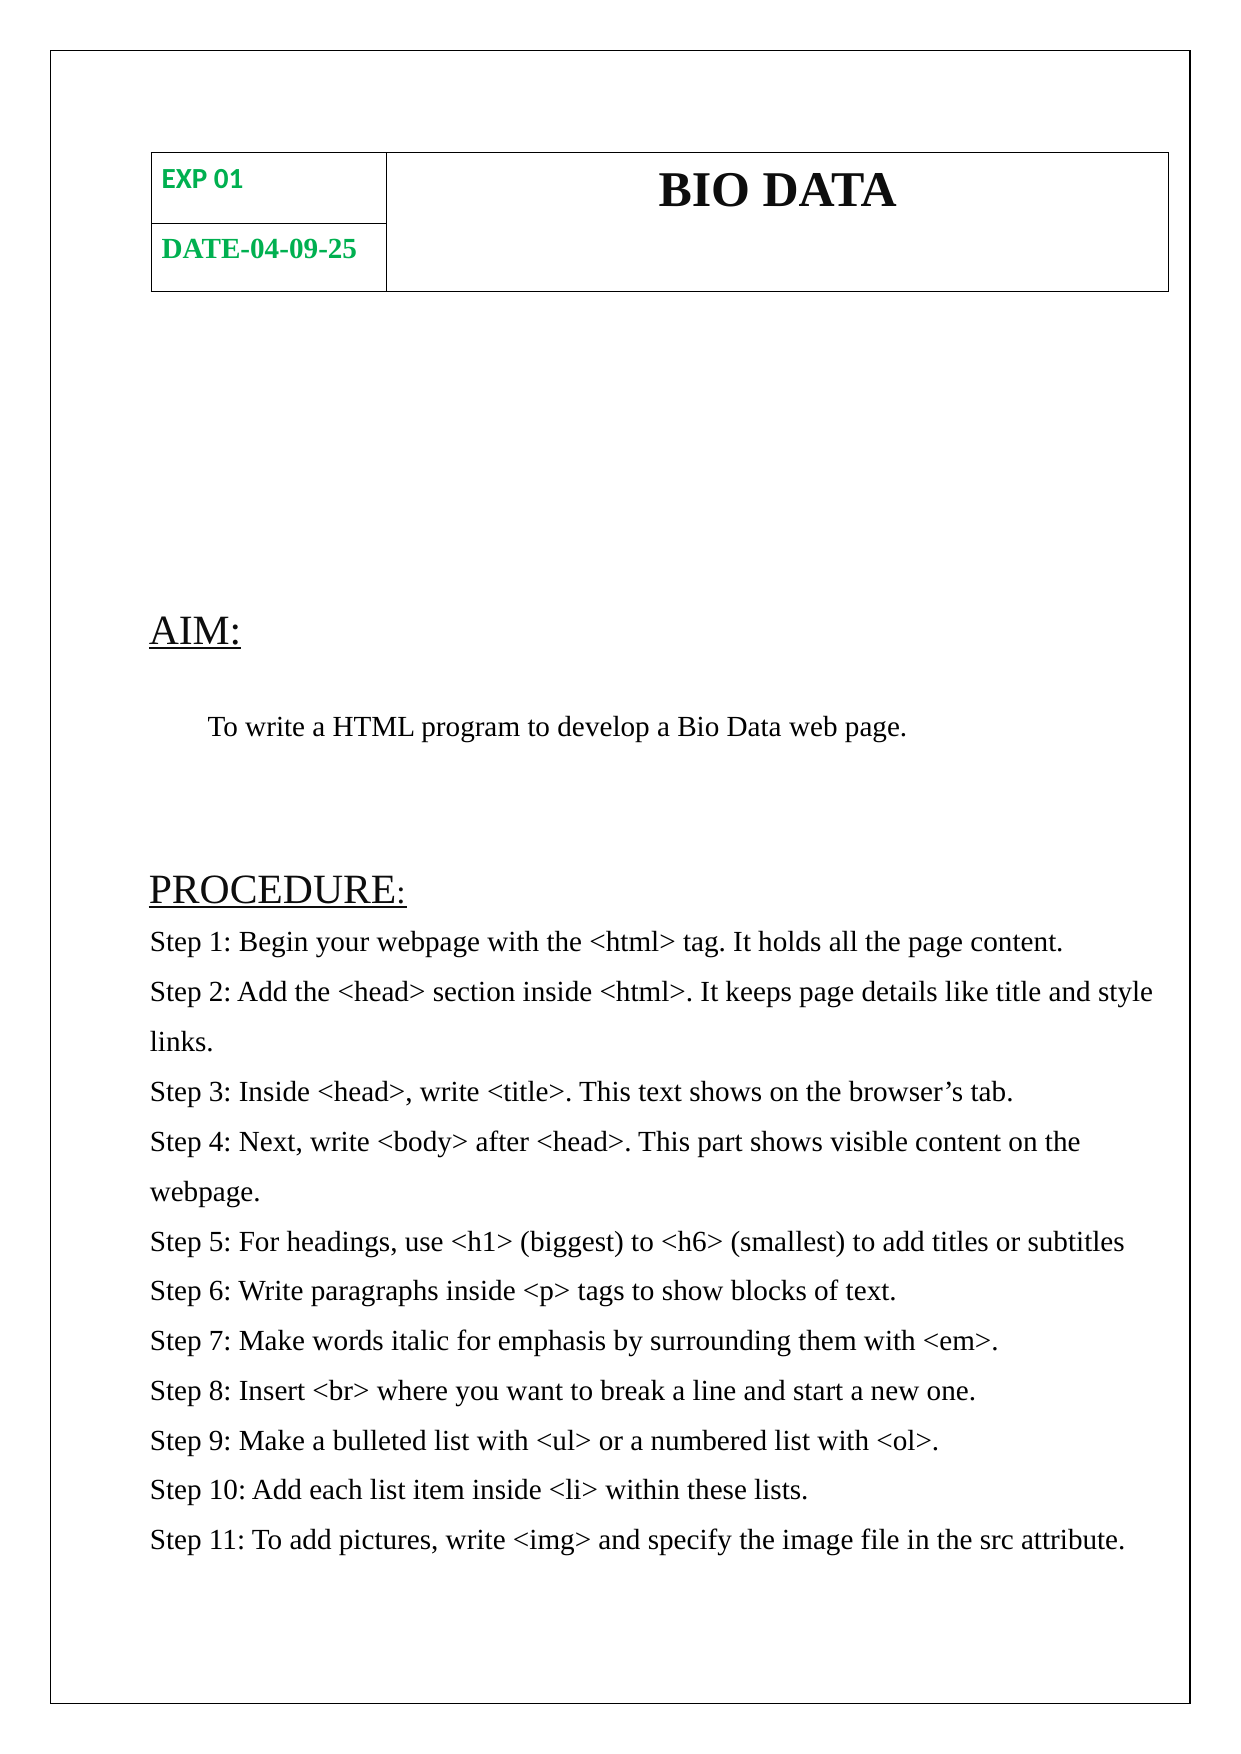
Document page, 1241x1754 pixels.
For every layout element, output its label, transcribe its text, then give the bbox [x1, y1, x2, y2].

text Step 10: Add each list item inside <li> within these lists. [149, 1472, 1170, 1506]
table_header BIO DATA [387, 153, 1168, 291]
table_cell DATE-04-09-25 [152, 224, 386, 291]
text PROCEDURE: [148, 865, 1181, 913]
text Step 7: Make words italic for emphasis by surrounding them with <em>. [149, 1323, 1170, 1357]
text Step 1: Begin your webpage with the <html> tag. It holds all the page content. [149, 924, 1170, 958]
table_header EXP 01 [152, 153, 386, 223]
text Step 5: For headings, use <h1> (biggest) to <h6> (smallest) to add titles or subtitles Step 6: Write paragraphs inside <p> tags to show blocks of text. [149, 1224, 1170, 1307]
text Step 9: Make a bulleted list with <ul> or a numbered list with <ol>. [149, 1423, 1170, 1456]
text AIM: [148, 605, 1181, 653]
text Step 4: Next, write <body> after <head>. This part shows visible content on the webpage. [149, 1124, 1170, 1207]
text Step 3: Inside <head>, write <title>. This text shows on the browser’s tab. [149, 1074, 1170, 1108]
text To write a HTML program to develop a Bio Data web page. [149, 709, 1170, 743]
text Step 8: Insert <br> where you want to break a line and start a new one. [149, 1373, 1170, 1406]
text Step 11: To add pictures, write <img> and specify the image file in the src attribute. [149, 1522, 1170, 1556]
text Step 2: Add the <head> section inside <html>. It keeps page details like title and style links. [149, 974, 1170, 1058]
